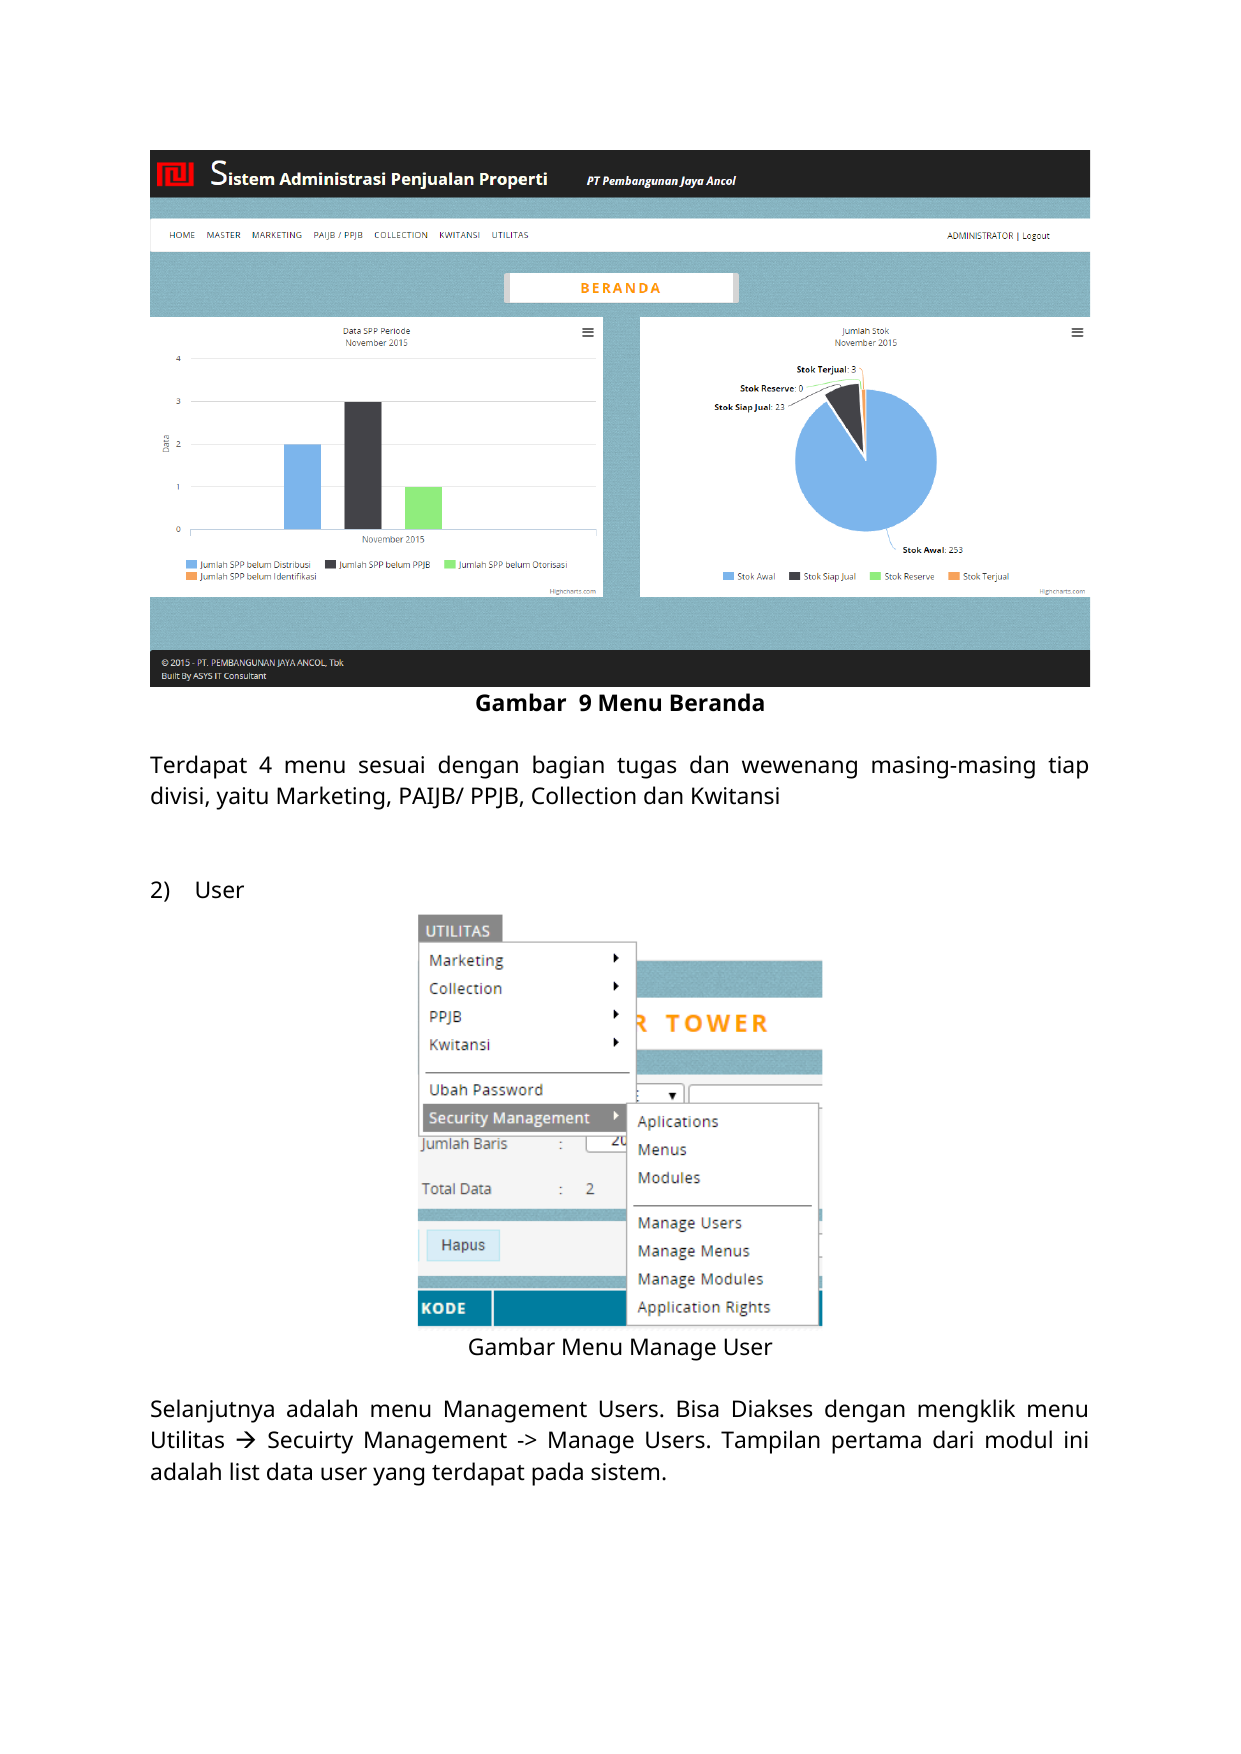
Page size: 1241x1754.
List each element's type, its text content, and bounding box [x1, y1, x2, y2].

picture [459, 1303, 465, 1313]
list User [150, 874, 1090, 905]
list Gambar Menu Manage User [150, 1331, 1090, 1362]
text Gambar 9 Menu Beranda [150, 687, 1090, 718]
list Terdapat 4 menu sesuai dengan bagian tugas dan wewenang masing-masing tiap divisi, yaitu Marketing, PAIJB/ PPJB, Collection dan Kwitansi [150, 749, 1090, 811]
picture [417, 905, 823, 1331]
picture [150, 150, 1091, 687]
picture [422, 1303, 430, 1313]
list Selanjutnya adalah menu Management Users. Bisa Diakses dengan mengklik menu Utilitas Secuirty Management -> Manage Users. Tampilan pertama dari modul ini adalah list data user yang terdapat pada sistem. [150, 1393, 1090, 1487]
picture [446, 1303, 456, 1313]
picture [433, 1303, 443, 1313]
